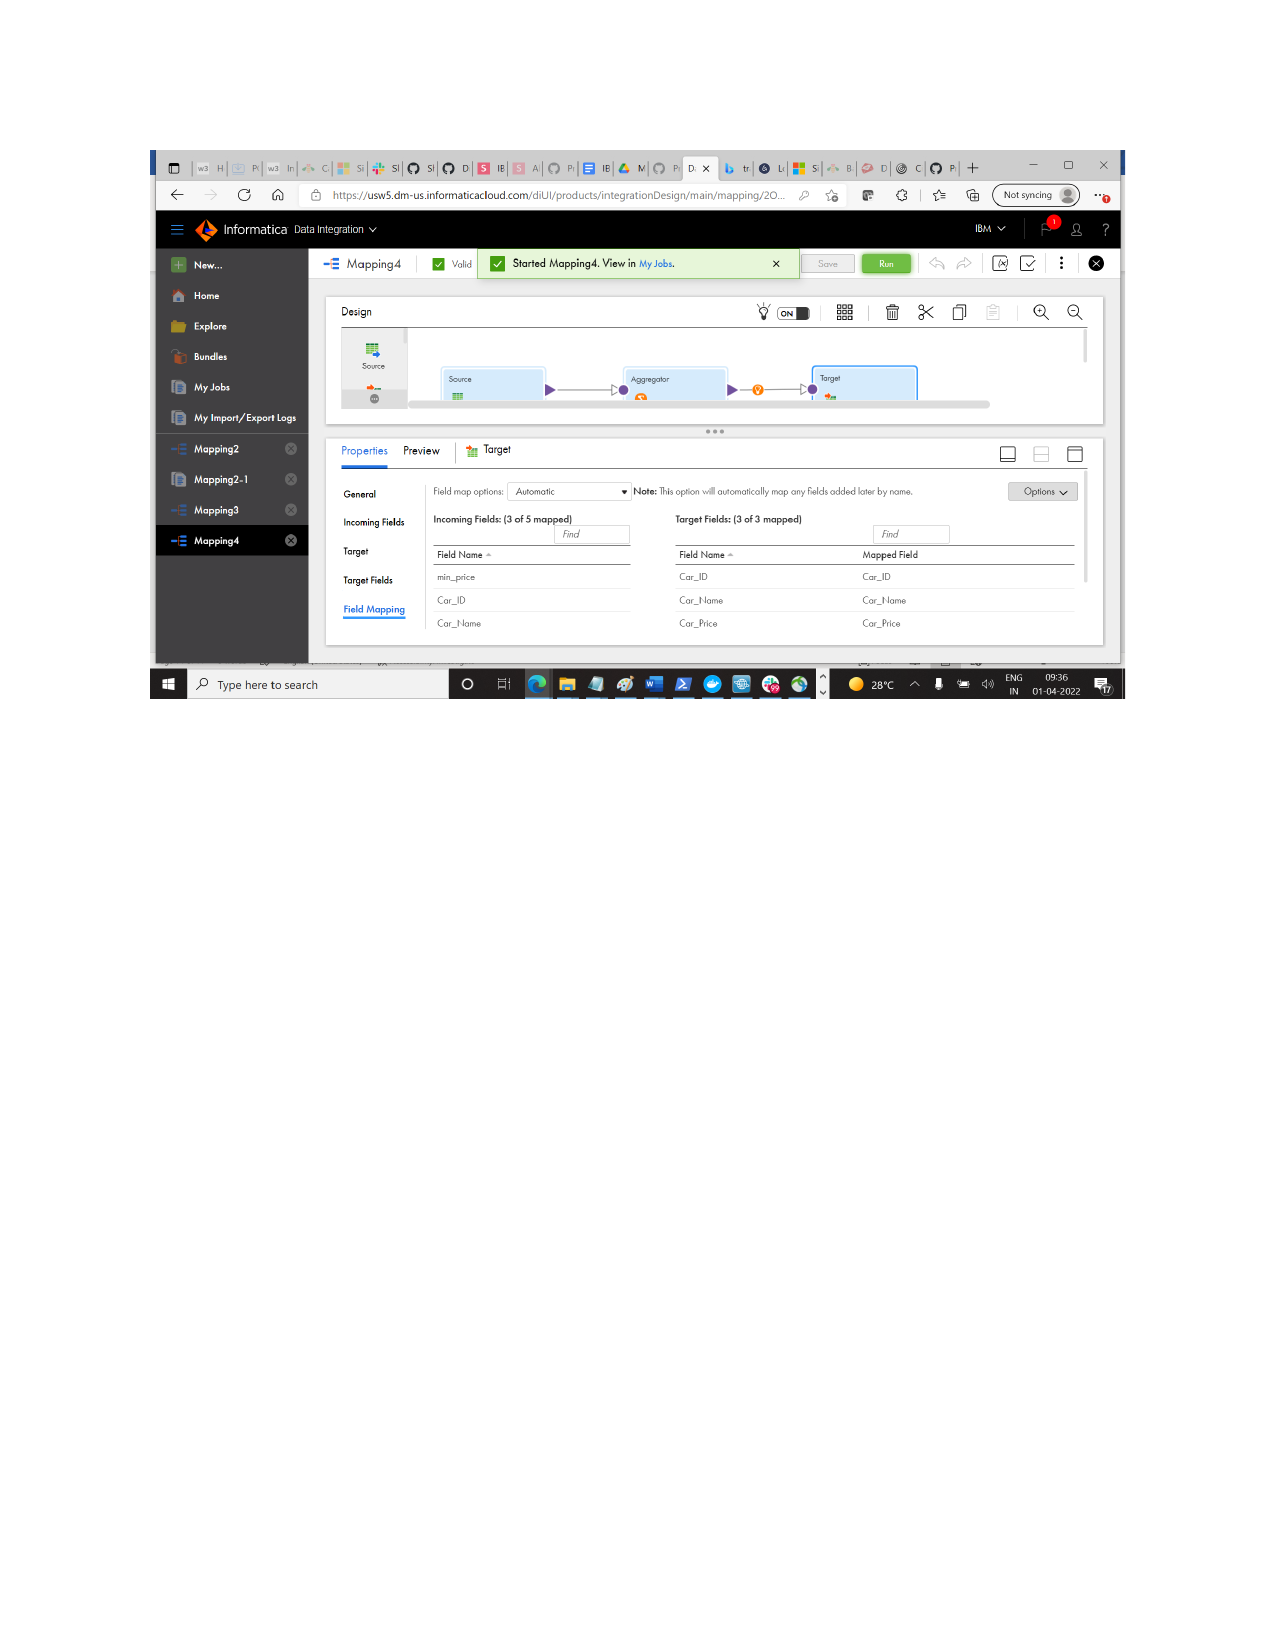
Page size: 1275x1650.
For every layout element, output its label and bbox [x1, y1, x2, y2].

picture [150, 150, 1125, 699]
